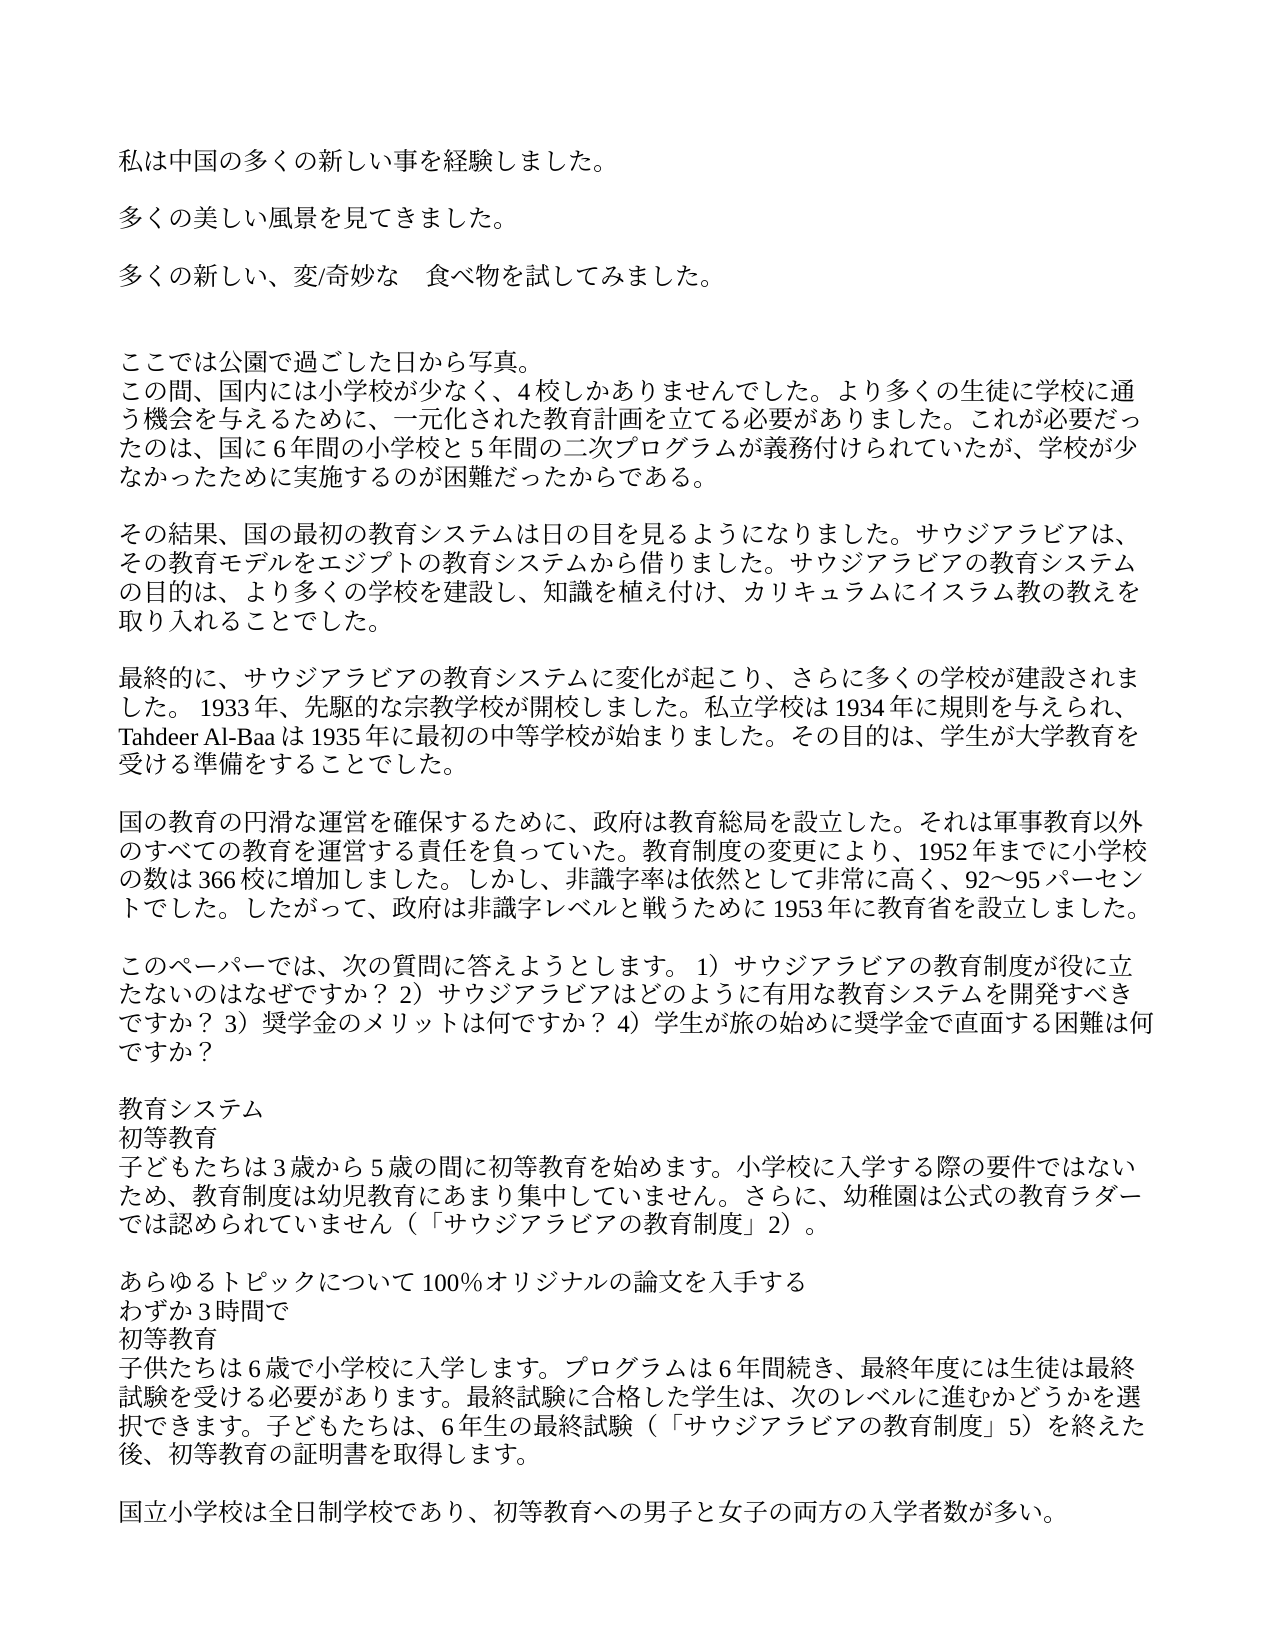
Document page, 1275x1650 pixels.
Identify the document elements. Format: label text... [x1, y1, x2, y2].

text 多くの美しい風景を見てきました。 [118, 204, 1157, 233]
text あらゆるトピックについて100％オリジナルの論文を入手する [118, 1268, 1157, 1297]
text 国の教育の円滑な運営を確保するために、政府は教育総局を設立した。それは軍事教育以外のすべての教育を運営する責任を負っていた。教育制度の変更により、1952年までに小学校の数は366校に増加しました。しかし、非識字率は依然として非常に高く、92〜95パーセントでした。したがって、政府は非識字レベルと戦うために1953年に教育省を設立しました。 [118, 808, 1157, 923]
text ここでは公園で過ごした日から写真。 [118, 348, 1157, 377]
text その結果、国の最初の教育システムは日の目を見るようになりました。サウジアラビアは、その教育モデルをエジプトの教育システムから借りました。サウジアラビアの教育システムの目的は、より多くの学校を建設し、知識を植え付け、カリキュラムにイスラム教の教えを取り入れることでした。 [118, 521, 1157, 636]
text この間、国内には小学校が少なく、4校しかありませんでした。より多くの生徒に学校に通う機会を与えるために、一元化された教育計画を立てる必要がありました。これが必要だったのは、国に6年間の小学校と5年間の二次プログラムが義務付けられていたが、学校が少なかったために実施するのが困難だったからである。 [118, 377, 1157, 492]
text 最終的に、サウジアラビアの教育システムに変化が起こり、さらに多くの学校が建設されました。 1933年、先駆的な宗教学校が開校しました。私立学校は1934年に規則を与えられ、Tahdeer Al-Baaは1935年に最初の中等学校が始まりました。その目的は、学生が大学教育を受ける準備をすることでした。 [118, 664, 1157, 779]
text 初等教育 [118, 1326, 1157, 1354]
text 国立小学校は全日制学校であり、初等教育への男子と女子の両方の入学者数が多い。 [118, 1498, 1157, 1527]
text 子どもたちは3歳から5歳の間に初等教育を始めます。小学校に入学する際の要件ではないため、教育制度は幼児教育にあまり集中していません。さらに、幼稚園は公式の教育ラダーでは認められていません（「サウジアラビアの教育制度」2）。 [118, 1153, 1157, 1239]
text 私は中国の多くの新しい事を経験しました。 [118, 147, 1157, 176]
text わずか3時間で [118, 1297, 1157, 1326]
text このペーパーでは、次の質問に答えようとします。 1）サウジアラビアの教育制度が役に立たないのはなぜですか？ 2）サウジアラビアはどのように有用な教育システムを開発すべきですか？ 3）奨学金のメリットは何ですか？ 4）学生が旅の始めに奨学金で直面する困難は何ですか？ [118, 952, 1157, 1067]
text 多くの新しい、変/奇妙な 食べ物を試してみました。 [118, 262, 1157, 291]
text 子供たちは6歳で小学校に入学します。プログラムは6年間続き、最終年度には生徒は最終試験を受ける必要があります。最終試験に合格した学生は、次のレベルに進むかどうかを選択できます。子どもたちは、6年生の最終試験（「サウジアラビアの教育制度」5）を終えた後、初等教育の証明書を取得します。 [118, 1354, 1157, 1469]
text 教育システム [118, 1096, 1157, 1124]
text 初等教育 [118, 1124, 1157, 1153]
